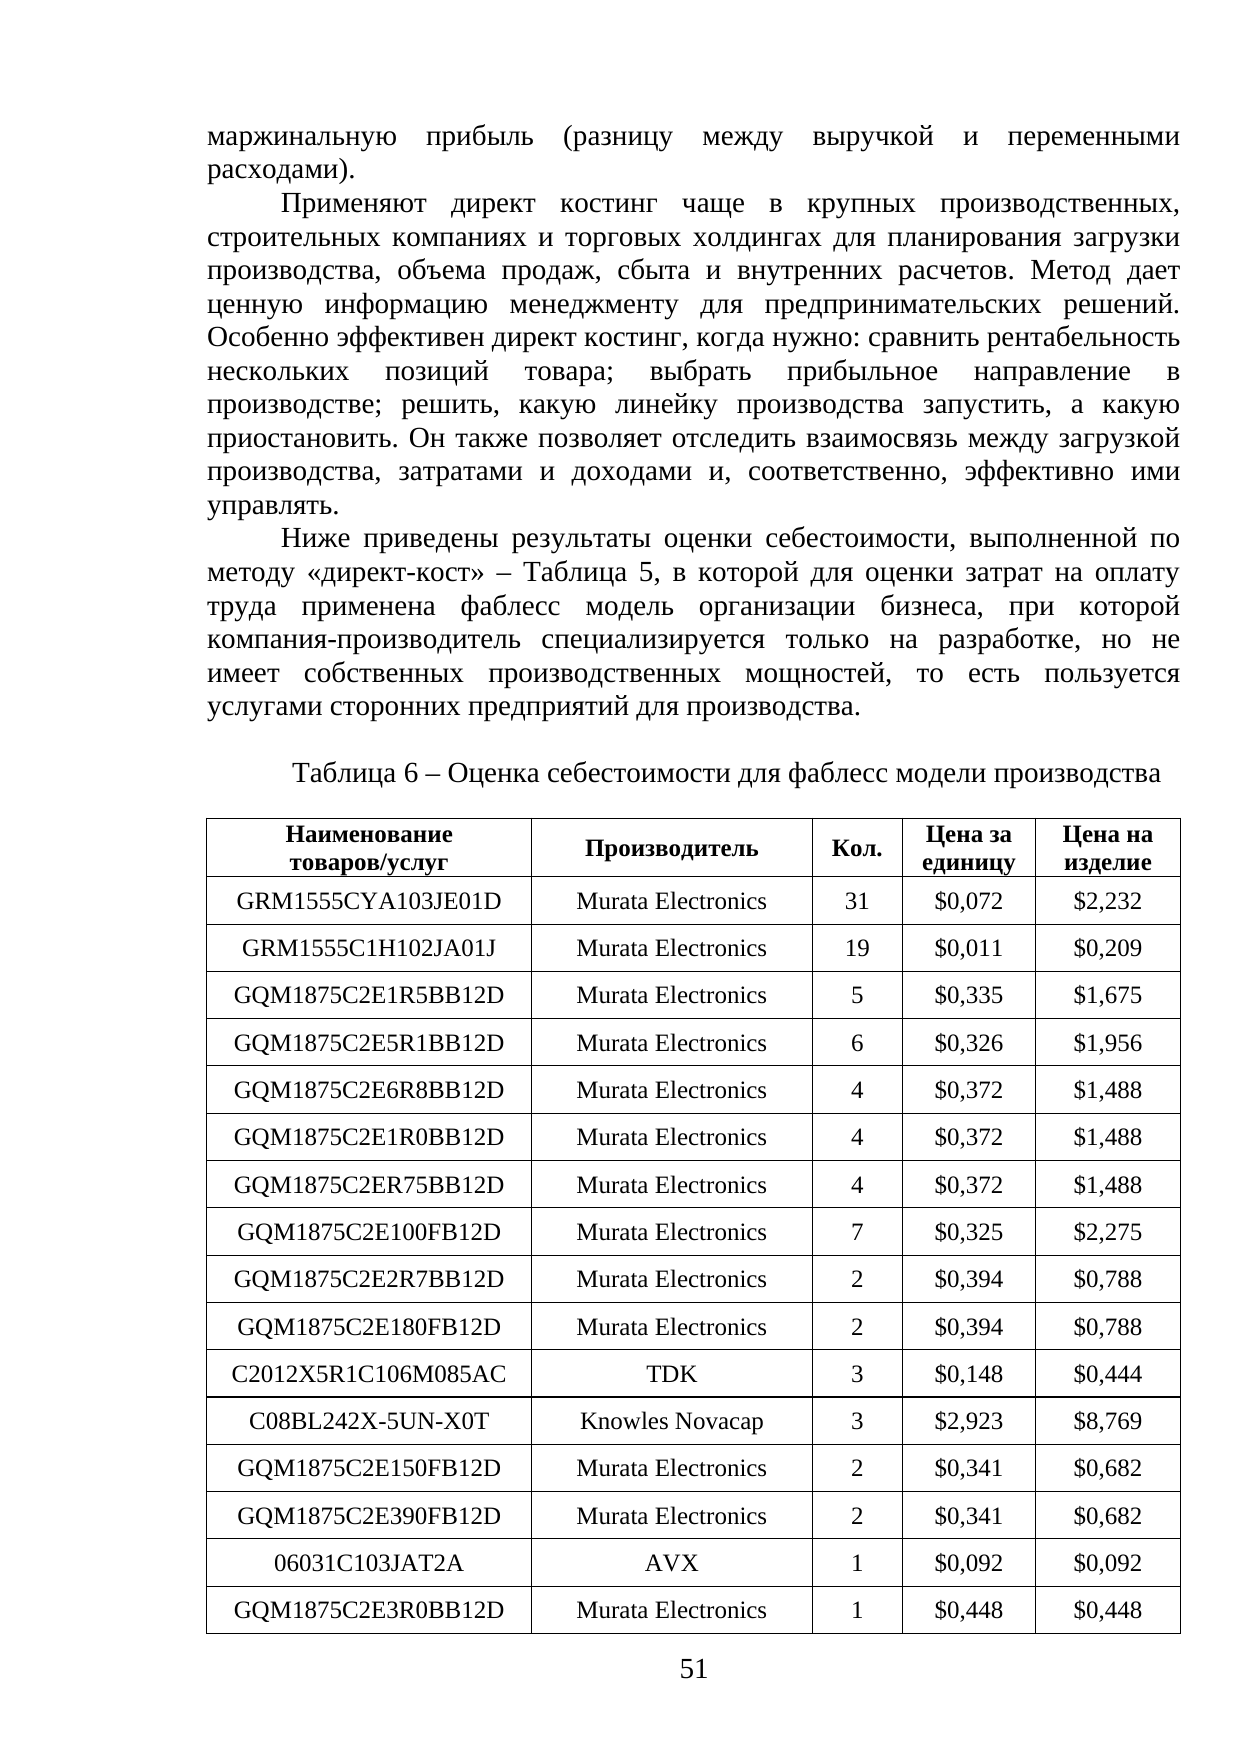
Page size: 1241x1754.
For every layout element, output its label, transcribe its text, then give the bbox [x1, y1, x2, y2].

table_cell 2 [813, 1492, 902, 1538]
table_cell Knowles Novacap [532, 1398, 812, 1444]
table_cell 2 [813, 1445, 902, 1491]
table_cell Murata Electronics [532, 1114, 812, 1160]
table_cell Murata Electronics [532, 877, 812, 923]
table_cell 19 [813, 925, 902, 971]
table_cell GRM1555CYA103JE01D [207, 877, 531, 923]
table_cell 3 [813, 1350, 902, 1396]
table_cell $0,788 [1036, 1303, 1180, 1349]
table_cell $0,448 [1036, 1587, 1180, 1633]
table_cell Murata Electronics [532, 1019, 812, 1065]
table_cell GQM1875C2E5R1BB12D [207, 1019, 531, 1065]
table_cell GQM1875C2E3R0BB12D [207, 1587, 531, 1633]
table_cell $8,769 [1036, 1398, 1180, 1444]
table_cell $1,675 [1036, 972, 1180, 1018]
table_cell 06031C103JAT2A [207, 1539, 531, 1586]
table_cell $0,011 [903, 925, 1035, 971]
table_cell Кол. [813, 819, 902, 876]
table_cell $0,682 [1036, 1492, 1180, 1538]
text Ниже приведены результаты оценки себестоимости, выполненной по методу «директ-кост» – Таблица 5, в которой для оценки затрат на оплату труда применена фаблесс модель организации бизнеса, при которой компания-производитель специализируется только на разработке, но не имеет собственных производственных мощностей, то есть пользуется услугами сторонних предприятий для производства. [207, 521, 1181, 722]
table_cell 3 [813, 1398, 902, 1444]
table_cell $0,448 [903, 1587, 1035, 1633]
table_cell $2,923 [903, 1398, 1035, 1444]
table_cell Murata Electronics [532, 1066, 812, 1113]
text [207, 118, 1181, 185]
table_cell 4 [813, 1114, 902, 1160]
table_cell GQM1875C2E1R5BB12D [207, 972, 531, 1018]
table_cell 1 [813, 1587, 902, 1633]
table_cell 31 [813, 877, 902, 923]
table_cell 4 [813, 1066, 902, 1113]
table_cell $0,788 [1036, 1256, 1180, 1302]
table_cell $1,956 [1036, 1019, 1180, 1065]
table_cell Наименование товаров/услуг [207, 819, 531, 876]
table_cell 5 [813, 972, 902, 1018]
table_cell 4 [813, 1161, 902, 1207]
table_cell $0,372 [903, 1114, 1035, 1160]
table_cell C2012X5R1C106M085AC [207, 1350, 531, 1396]
table_cell $0,444 [1036, 1350, 1180, 1396]
table_cell $0,682 [1036, 1445, 1180, 1491]
table_cell $0,092 [903, 1539, 1035, 1586]
table_cell Murata Electronics [532, 1445, 812, 1491]
table_cell GQM1875C2E2R7BB12D [207, 1256, 531, 1302]
table_cell $0,341 [903, 1445, 1035, 1491]
table_cell GQM1875C2E1R0BB12D [207, 1114, 531, 1160]
table_cell $1,488 [1036, 1114, 1180, 1160]
table_cell AVX [532, 1539, 812, 1586]
table_cell $0,148 [903, 1350, 1035, 1396]
table_cell 2 [813, 1256, 902, 1302]
table_cell GQM1875C2E100FB12D [207, 1208, 531, 1254]
table_cell $0,072 [903, 877, 1035, 923]
table_cell C08BL242X-5UN-X0T [207, 1398, 531, 1444]
table_cell $0,394 [903, 1256, 1035, 1302]
table_cell $0,209 [1036, 925, 1180, 971]
table_cell Murata Electronics [532, 1587, 812, 1633]
table_cell $0,325 [903, 1208, 1035, 1254]
table_cell $0,335 [903, 972, 1035, 1018]
table_cell $0,341 [903, 1492, 1035, 1538]
table_cell GQM1875C2E6R8BB12D [207, 1066, 531, 1113]
table_cell $1,488 [1036, 1066, 1180, 1113]
table_cell $2,275 [1036, 1208, 1180, 1254]
table_cell GQM1875C2ER75BB12D [207, 1161, 531, 1207]
table_cell Murata Electronics [532, 1208, 812, 1254]
table_cell 1 [813, 1539, 902, 1586]
table_cell 2 [813, 1303, 902, 1349]
table_cell Murata Electronics [532, 925, 812, 971]
table_cell Murata Electronics [532, 1303, 812, 1349]
table_cell $0,372 [903, 1161, 1035, 1207]
table_cell Murata Electronics [532, 1256, 812, 1302]
table_cell Murata Electronics [532, 1161, 812, 1207]
table_cell Murata Electronics [532, 972, 812, 1018]
table_cell $1,488 [1036, 1161, 1180, 1207]
table_cell GQM1875C2E150FB12D [207, 1445, 531, 1491]
table_cell $0,394 [903, 1303, 1035, 1349]
table_cell GQM1875C2E390FB12D [207, 1492, 531, 1538]
text Применяют директ костинг чаще в крупных производственных, строительных компаниях и торговых холдингах для планирования загрузки производства, объема продаж, сбыта и внутренних расчетов. Метод дает ценную информацию менеджменту для предпринимательских решений. Особенно эффективен директ костинг, когда нужно: сравнить рентабельность нескольких позиций товара; выбрать прибыльное направление в производстве; решить, какую линейку производства запустить, а какую приостановить. Он также позволяет отследить взаимосвязь между загрузкой производства, затратами и доходами и, соответственно, эффективно ими управлять. [207, 185, 1181, 521]
table_cell Murata Electronics [532, 1492, 812, 1538]
table_cell 7 [813, 1208, 902, 1254]
table_cell $0,372 [903, 1066, 1035, 1113]
table_cell GQM1875C2E180FB12D [207, 1303, 531, 1349]
table_cell 6 [813, 1019, 902, 1065]
table_cell $2,232 [1036, 877, 1180, 923]
table_cell $0,326 [903, 1019, 1035, 1065]
table_cell TDK [532, 1350, 812, 1396]
table_cell Производитель [532, 819, 812, 876]
table_cell $0,092 [1036, 1539, 1180, 1586]
table_cell Цена на изделие [1036, 819, 1180, 876]
table_cell Цена за единицу [903, 819, 1035, 876]
table_cell GRM1555C1H102JA01J [207, 925, 531, 971]
